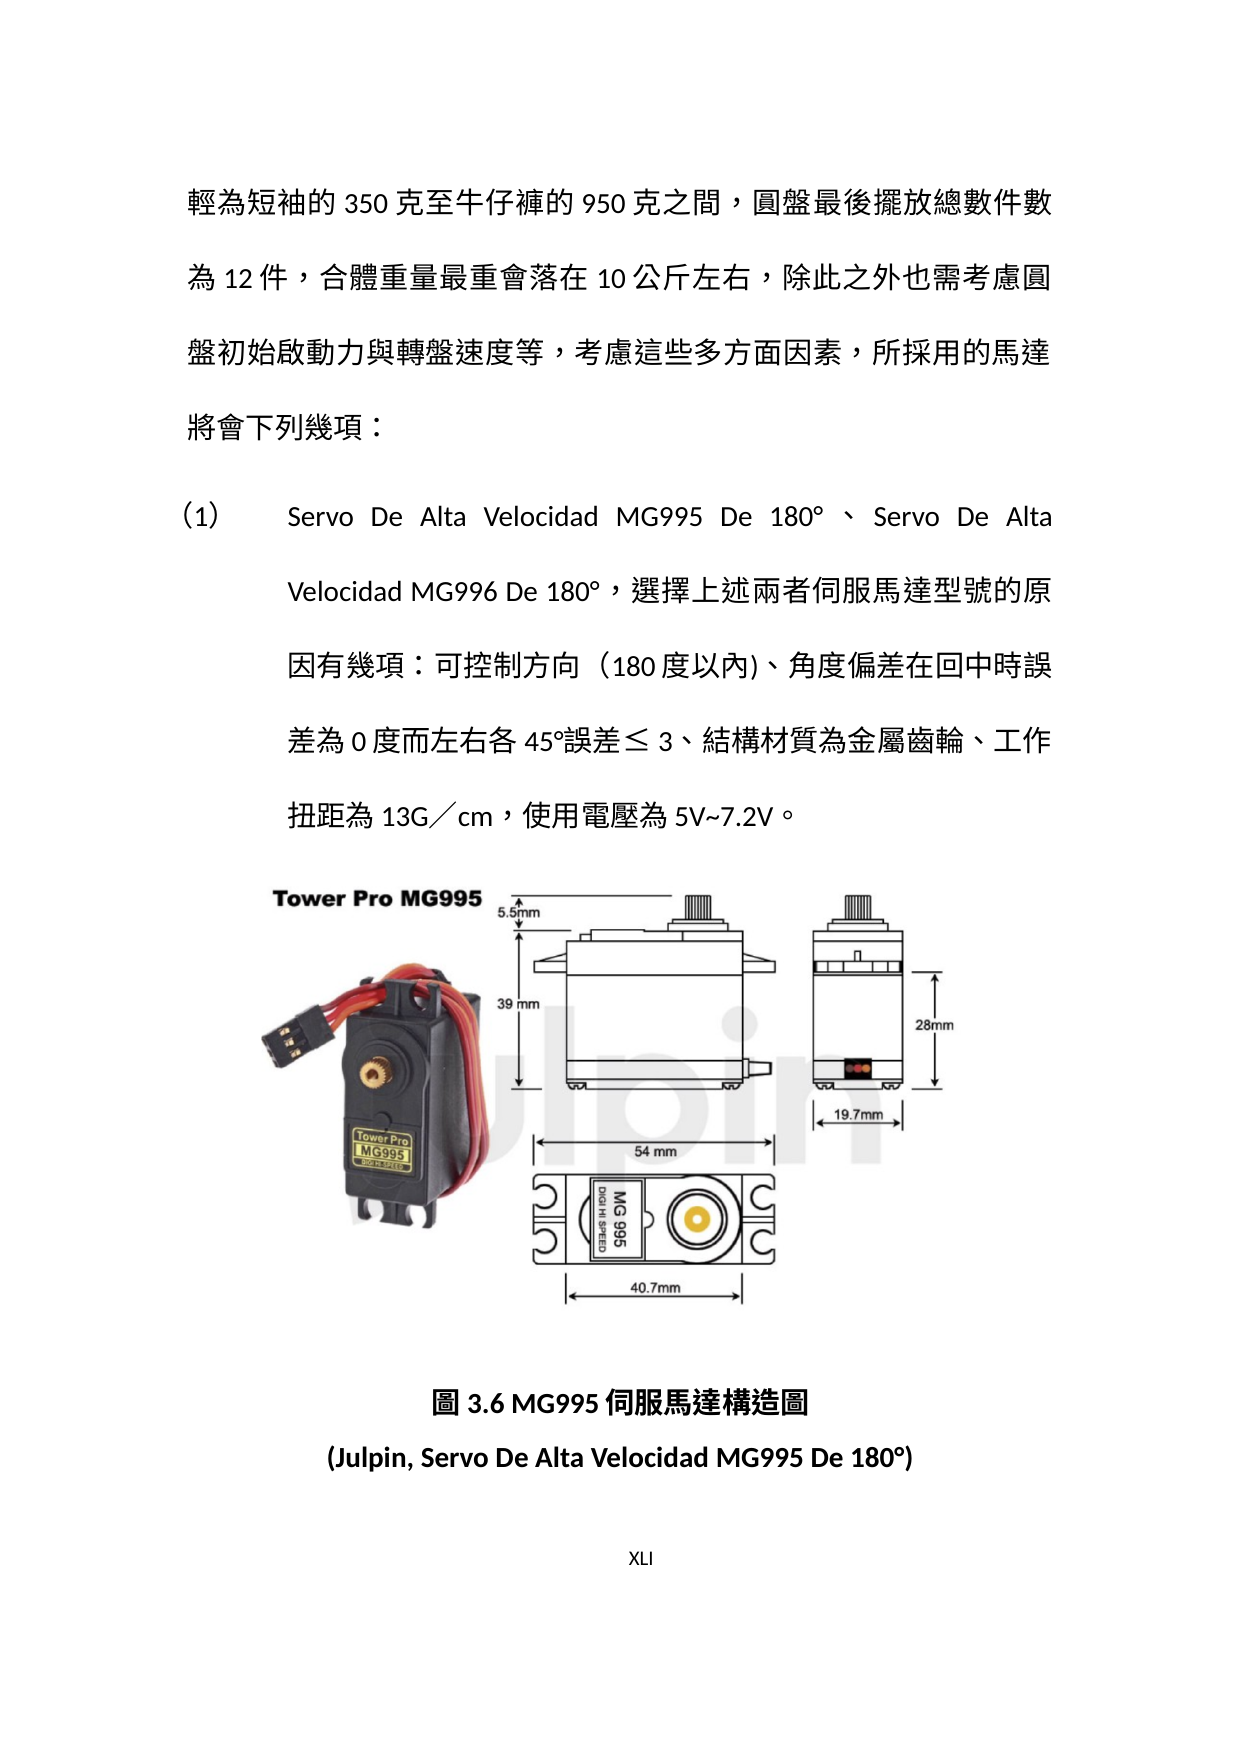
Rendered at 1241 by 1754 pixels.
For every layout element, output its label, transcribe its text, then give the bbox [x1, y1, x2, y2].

list Servo De Alta Velocidad MG995 De 180°、Servo De Alta Velocidad MG996 De 180°，選擇上述兩者伺服馬達型號的原因有幾項：可控制方向（180度以內)、角度偏差在回中時誤差為0度而左右各45°誤差≤ 3、結構材質為金屬齒輪、工作扭距為13G／cm，使用電壓為5V~7.2V。 [237, 476, 1053, 851]
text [187, 163, 1053, 463]
picture [261, 863, 979, 1322]
